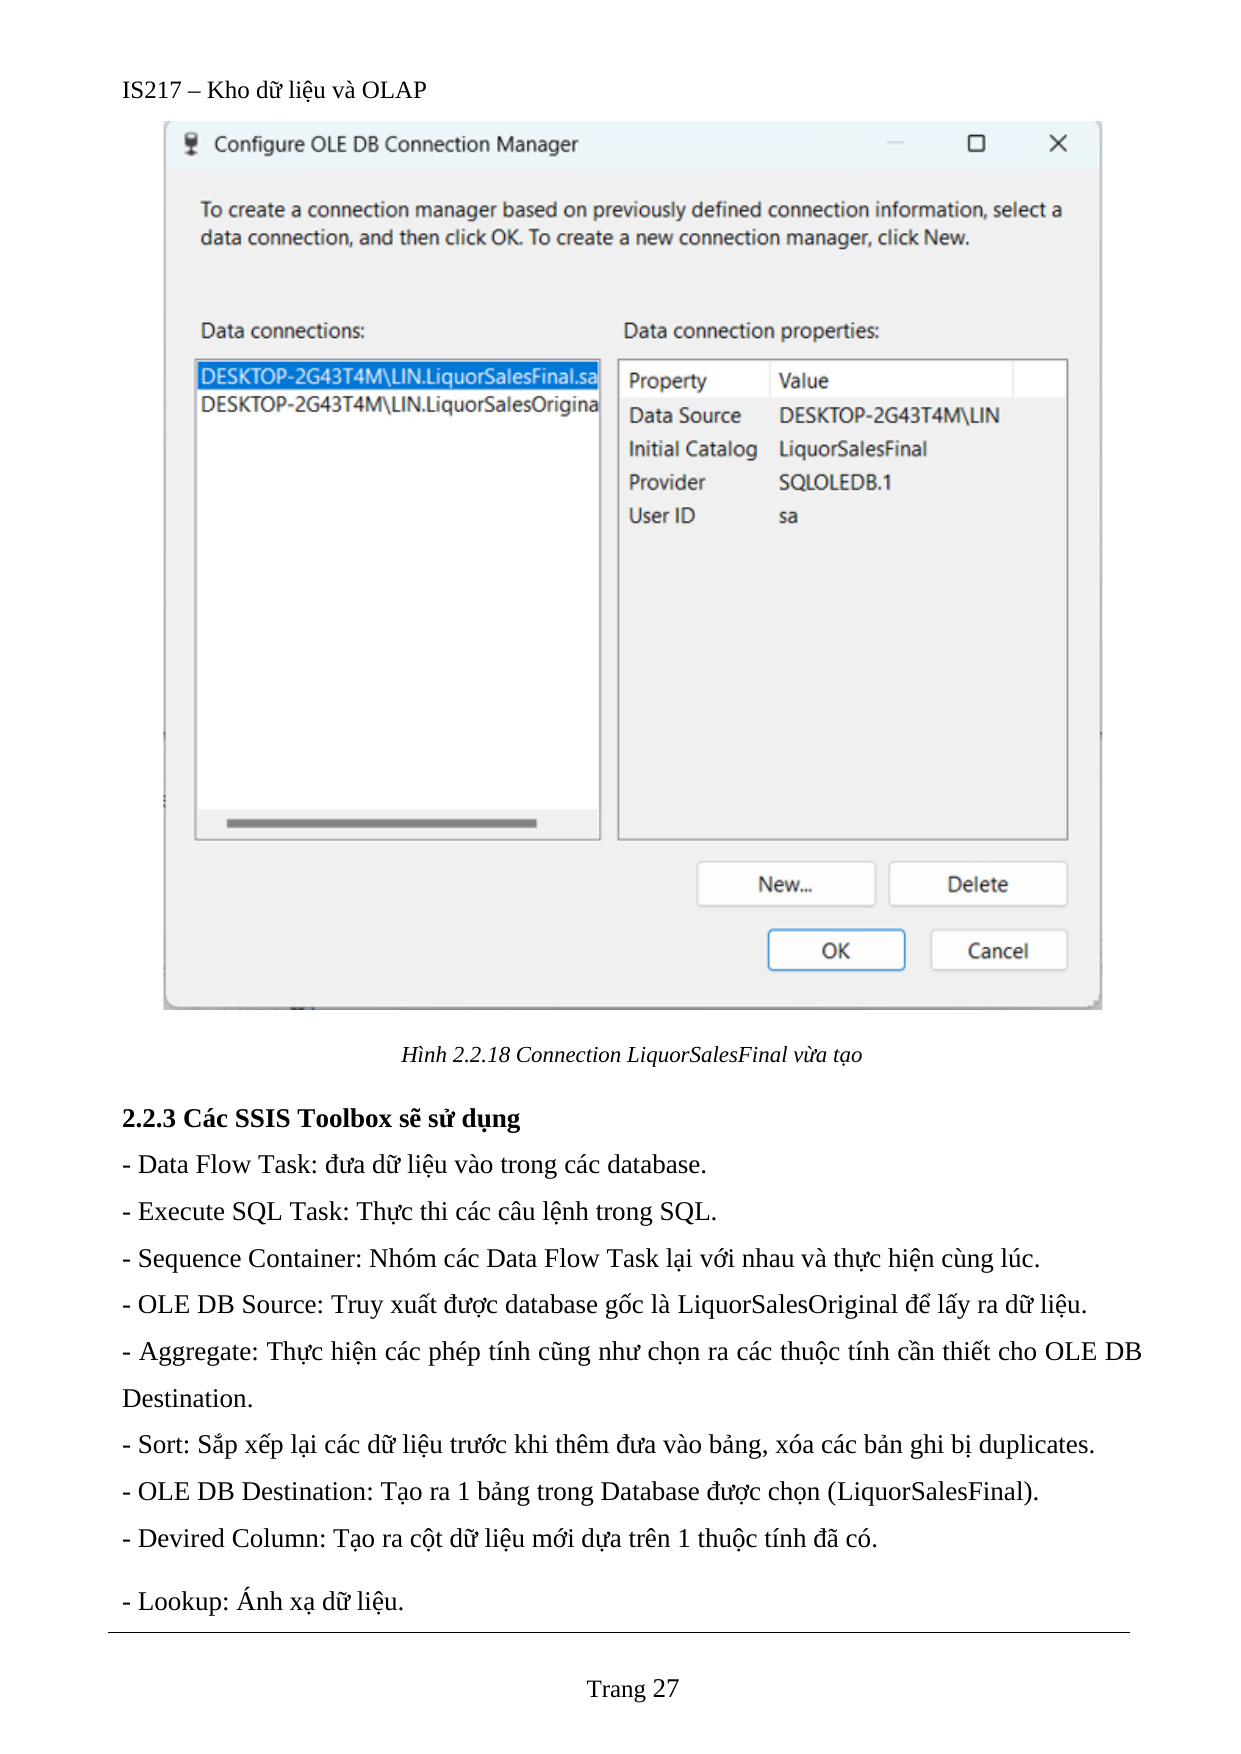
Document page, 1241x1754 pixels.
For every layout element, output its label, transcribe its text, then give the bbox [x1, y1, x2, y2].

picture [163, 121, 1103, 1010]
text - OLE DB Destination: Tạo ra 1 bảng trong Database được chọn (LiquorSalesFinal). [122, 1475, 1144, 1506]
text - Data Flow Task: đưa dữ liệu vào trong các database. [122, 1148, 1144, 1180]
text Các SSIS Toolbox sẽ sử dụng [122, 1102, 1144, 1133]
text - OLE DB Source: Truy xuất được database gốc là LiquorSalesOriginal để lấy ra dữ liệu. [122, 1288, 1144, 1320]
text - Execute SQL Task: Thực thi các câu lệnh trong SQL. [122, 1195, 1144, 1226]
text - Sequence Container: Nhóm các Data Flow Task lại với nhau và thực hiện cùng lúc. [122, 1242, 1144, 1273]
text - Sort: Sắp xếp lại các dữ liệu trước khi thêm đưa vào bảng, xóa các bản ghi bị duplicates. [122, 1428, 1144, 1460]
text - Lookup: Ánh xạ dữ liệu. [122, 1585, 1144, 1616]
text - Devired Column: Tạo ra cột dữ liệu mới dựa trên 1 thuộc tính đã có. [122, 1522, 1144, 1553]
text - Aggregate: Thực hiện các phép tính cũng như chọn ra các thuộc tính cần thiết cho OLE DB Destination. [122, 1335, 1144, 1413]
